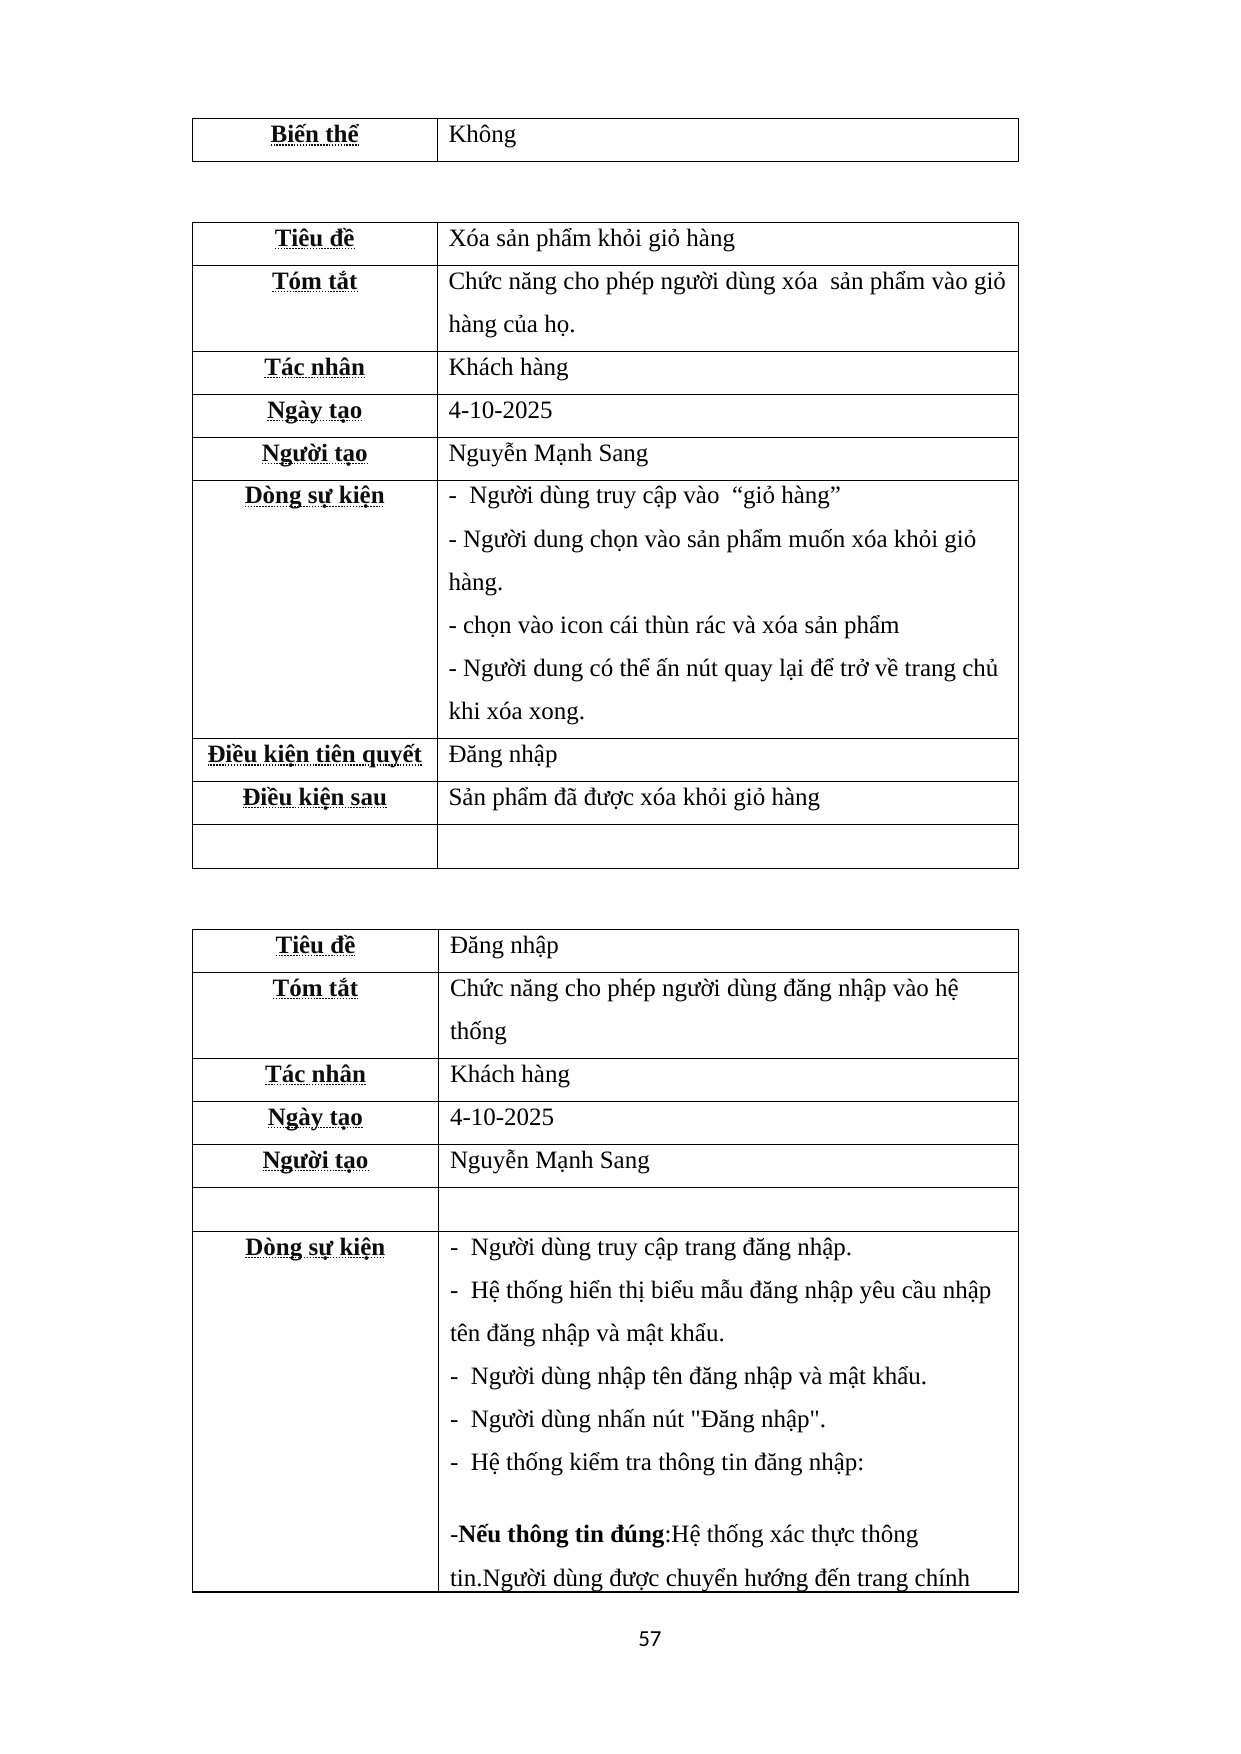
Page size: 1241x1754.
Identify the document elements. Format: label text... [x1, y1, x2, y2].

table_cell [438, 825, 1018, 868]
table_cell Biến thể [193, 119, 437, 161]
table_cell Tác nhân [193, 352, 437, 394]
table_header Xóa sản phẩm khỏi giỏ hàng [438, 223, 1018, 265]
table_cell Sản phẩm đã được xóa khỏi giỏ hàng [438, 782, 1018, 824]
table_cell Điều kiện tiên quyết [193, 739, 437, 781]
table_cell Ngày tạo [193, 1102, 438, 1144]
table_header Đăng nhập [439, 930, 1018, 972]
table_cell 4-10-2025 [439, 1102, 1018, 1144]
table_cell Chức năng cho phép người dùng đăng nhập vào hệ thống [439, 973, 1018, 1058]
table_cell Điều kiện sau [193, 782, 437, 824]
table_cell [439, 1188, 1018, 1231]
table_cell Người tạo [193, 438, 437, 479]
table_cell Chức năng cho phép người dùng xóa sản phẩm vào giỏ hàng của họ. [438, 266, 1018, 351]
table_cell Khách hàng [439, 1059, 1018, 1101]
table_cell Ngày tạo [193, 395, 437, 437]
table_header Tiêu đề [193, 223, 437, 265]
table_cell [193, 1188, 438, 1231]
table_cell 4-10-2025 [438, 395, 1018, 437]
table_cell Tác nhân [193, 1059, 438, 1101]
table_cell Không [438, 119, 1018, 161]
table_cell - Người dùng truy cập vào “giỏ hàng” - Người dung chọn vào sản phẩm muốn xóa khỏi giỏ hàng. - chọn vào icon cái thùn rác và xóa sản phẩm - Người dung có thể ấn nút quay lại để trở về trang chủ khi xóa xong. [438, 481, 1018, 738]
table_cell Nguyễn Mạnh Sang [438, 438, 1018, 479]
table_cell Dòng sự kiện [193, 1232, 438, 1591]
table_cell [193, 825, 437, 868]
table_cell Nguyễn Mạnh Sang [439, 1145, 1018, 1187]
table_cell Tóm tắt [193, 266, 437, 351]
table_cell Đăng nhập [438, 739, 1018, 781]
table_header Tiêu đề [193, 930, 438, 972]
table_cell Người tạo [193, 1145, 438, 1187]
table_cell Dòng sự kiện [193, 481, 437, 738]
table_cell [439, 1232, 1018, 1591]
table_cell Tóm tắt [193, 973, 438, 1058]
table_cell Khách hàng [438, 352, 1018, 394]
